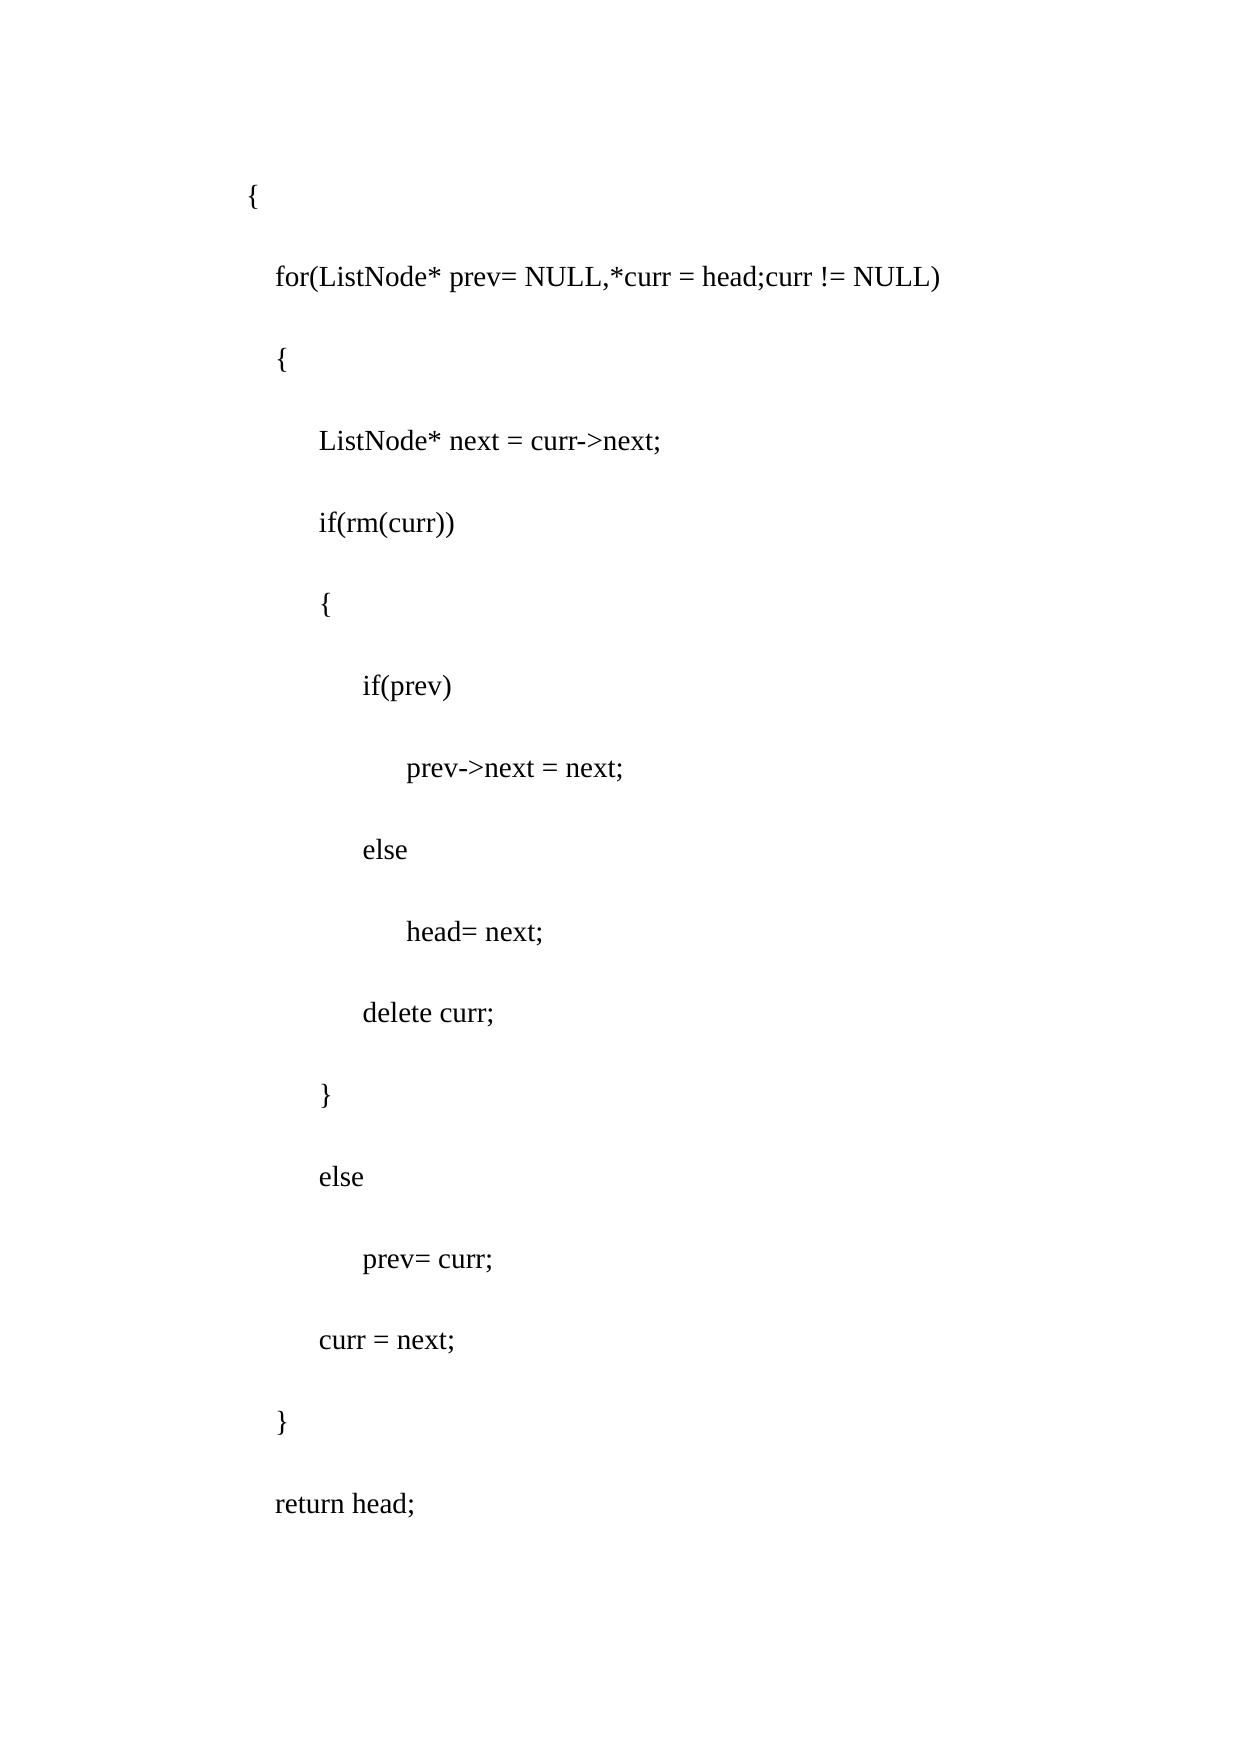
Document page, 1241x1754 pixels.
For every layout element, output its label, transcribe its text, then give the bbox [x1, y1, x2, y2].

text head= next; [246, 898, 1053, 963]
text prev= curr; [246, 1225, 1053, 1290]
text curr = next; [246, 1307, 1053, 1372]
text { [246, 571, 1053, 636]
text { [246, 162, 1053, 227]
text prev->next = next; [246, 734, 1053, 799]
text else [246, 816, 1053, 881]
text { [246, 326, 1053, 391]
text if(rm(curr)) [246, 489, 1053, 554]
text delete curr; [246, 980, 1053, 1045]
text } [246, 1388, 1053, 1453]
text if(prev) [246, 653, 1053, 718]
text } [246, 1061, 1053, 1126]
text return head; [246, 1470, 1053, 1535]
text for(ListNode* prev= NULL,*curr = head;curr != NULL) [246, 244, 1053, 309]
text ListNode* next = curr->next; [246, 407, 1053, 472]
text else [246, 1143, 1053, 1208]
